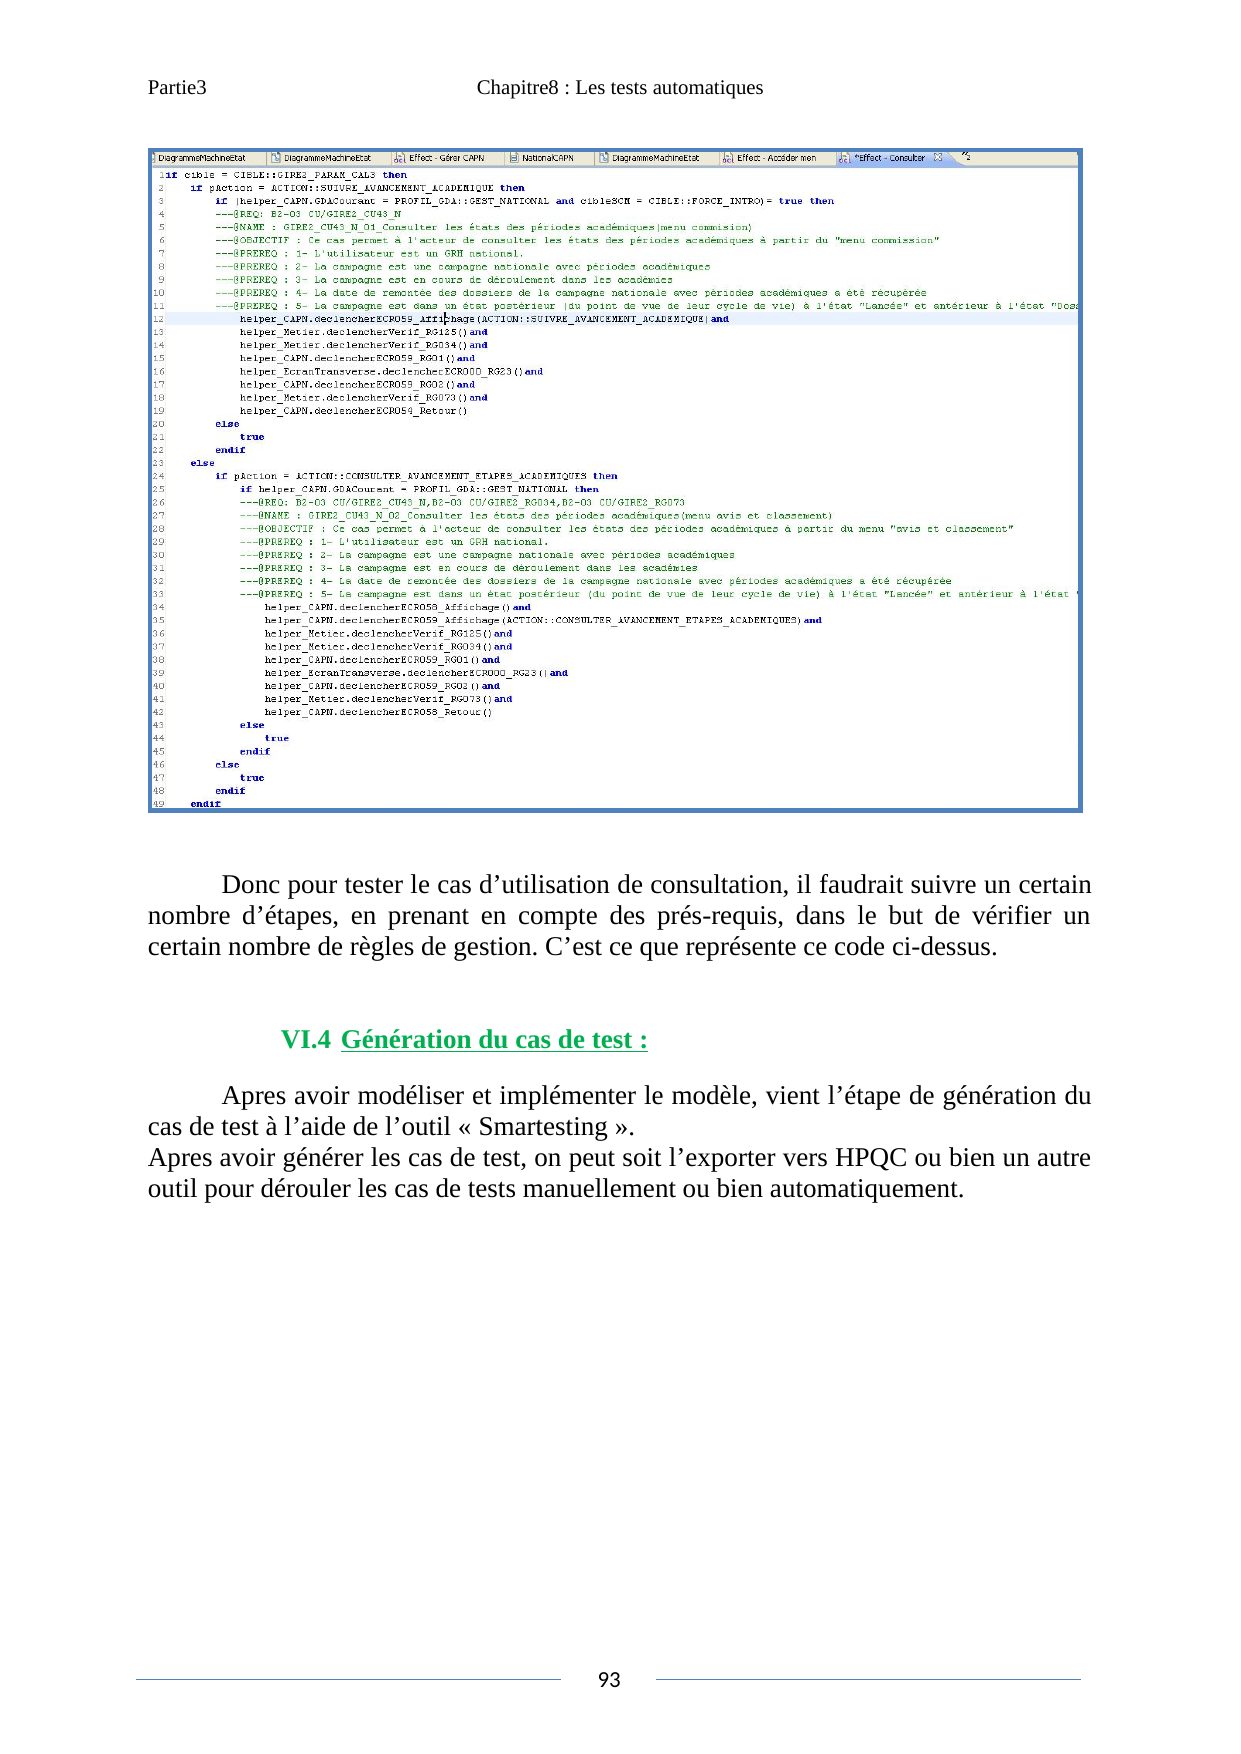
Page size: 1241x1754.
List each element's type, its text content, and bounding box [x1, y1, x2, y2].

subtitle Génération du cas de test : [281, 1024, 1093, 1055]
picture [152, 152, 1078, 808]
text Apres avoir générer les cas de test, on peut soit l’exporter vers HPQC ou bien un autre outil pour dérouler les cas de tests manuellement ou bien automatiquement. [148, 1141, 1093, 1203]
text Donc pour tester le cas d’utilisation de consultation, il faudrait suivre un certain nombre d’étapes, en prenant en compte des prés-requis, dans le but de vérifier un certain nombre de règles de gestion. C’est ce que représente ce code ci-dessus. [148, 868, 1093, 961]
text Apres avoir modéliser et implémenter le modèle, vient l’étape de génération du cas de test à l’aide de l’outil « Smartesting ». [148, 1079, 1093, 1141]
